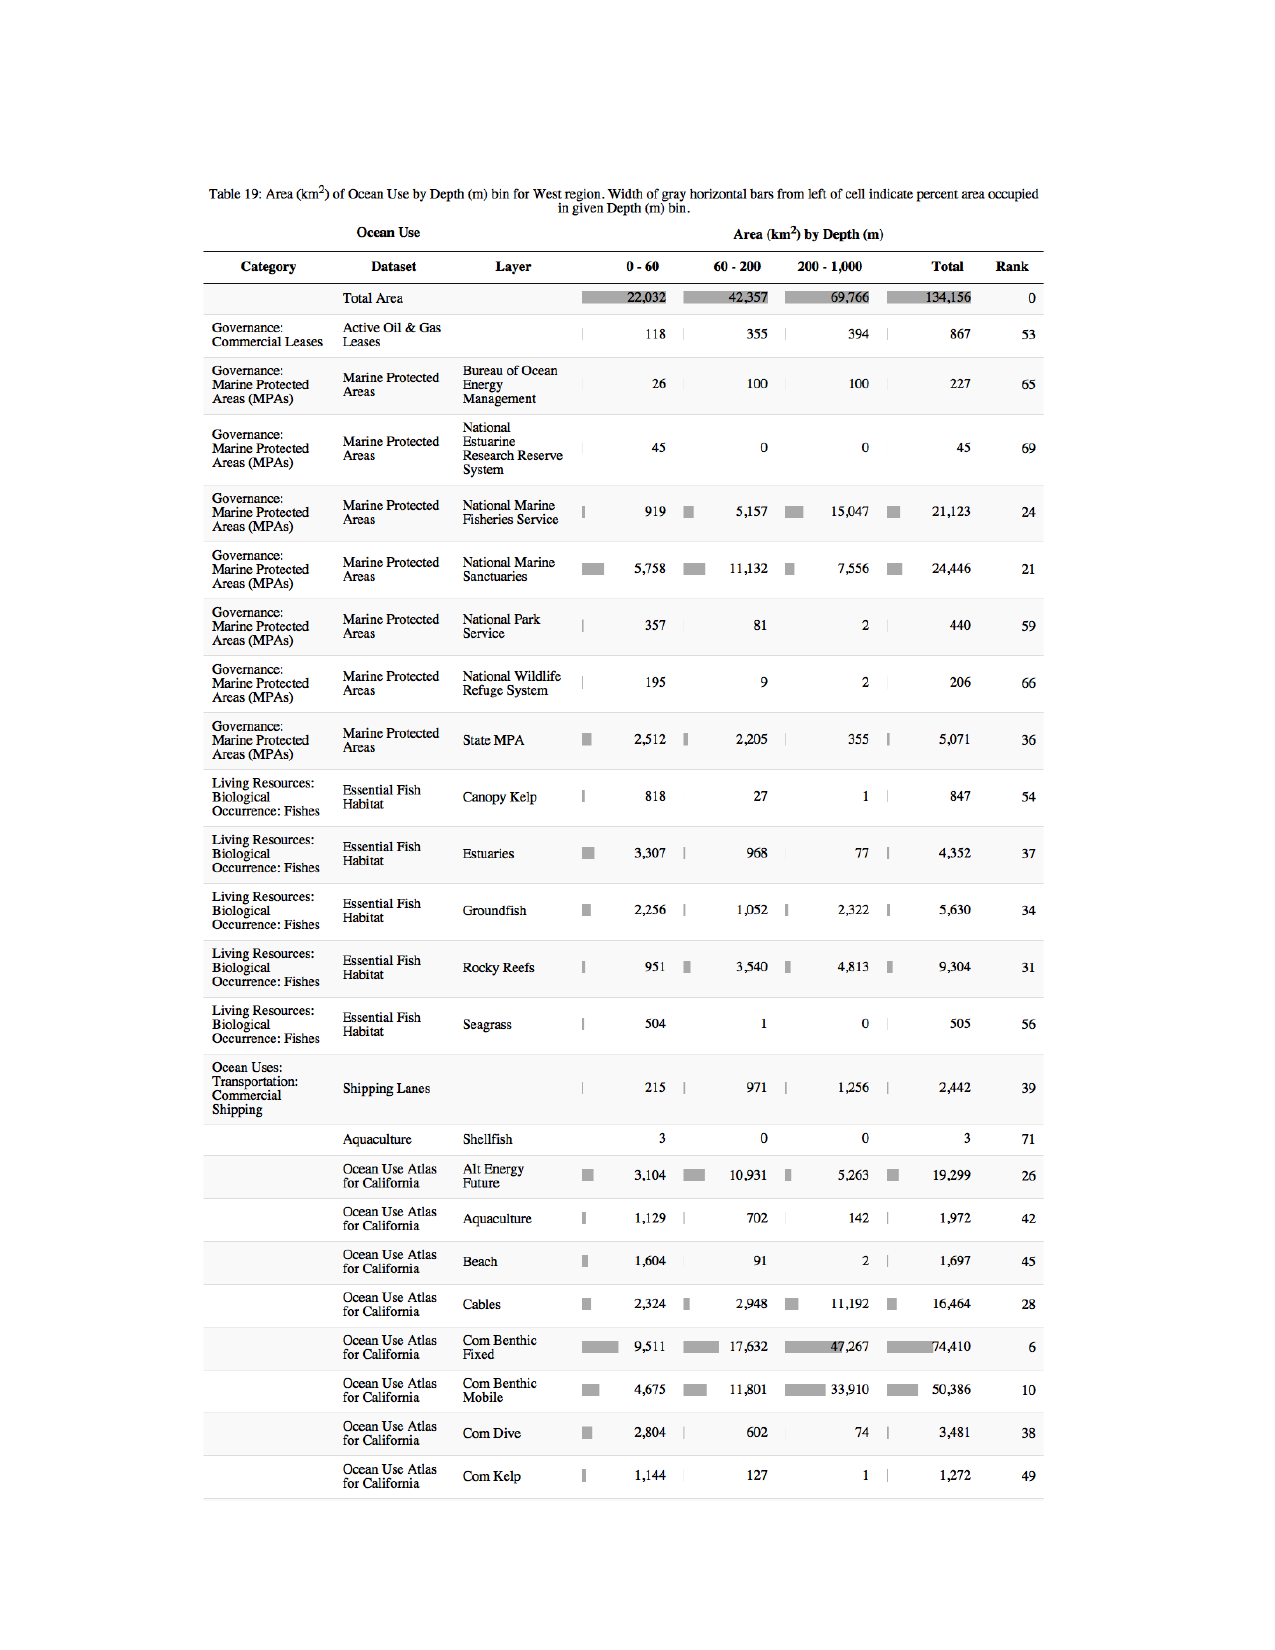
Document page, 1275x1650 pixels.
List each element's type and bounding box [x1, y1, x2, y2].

picture [168, 150, 1044, 1501]
